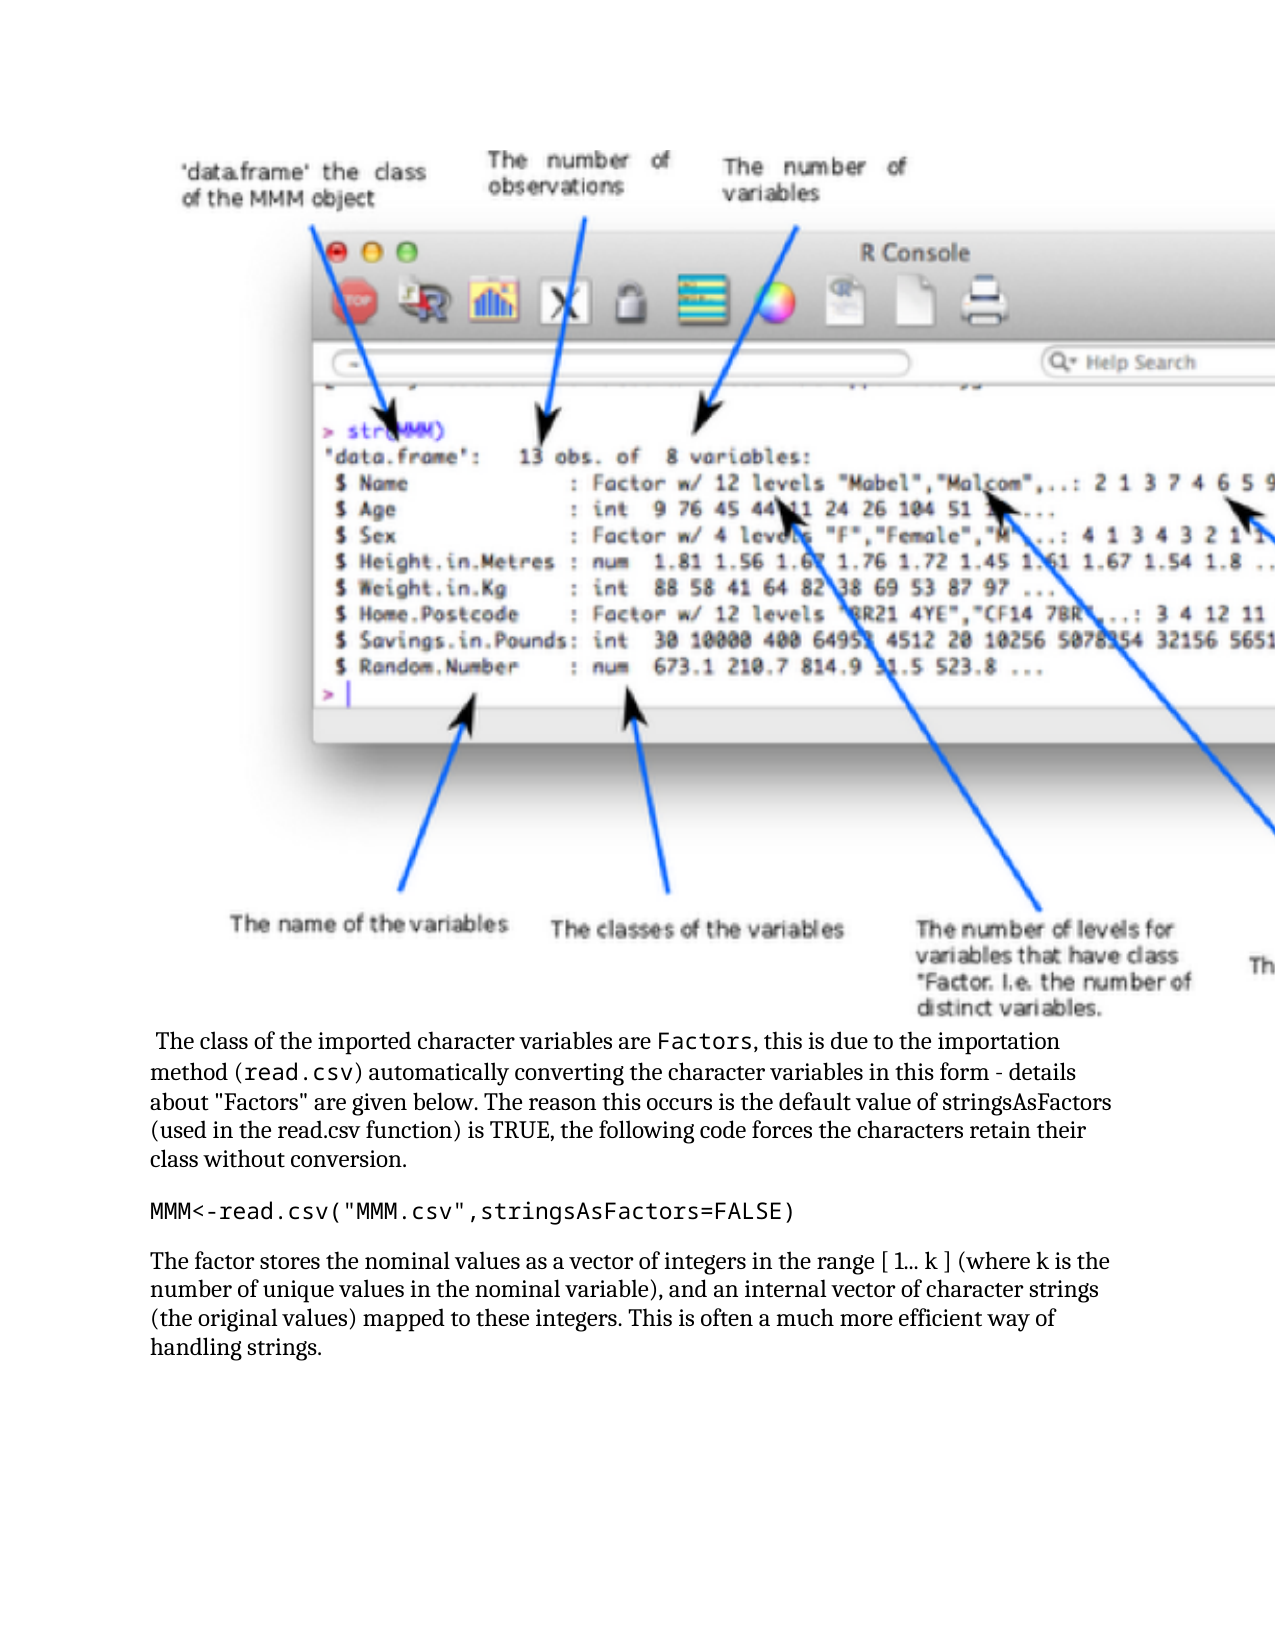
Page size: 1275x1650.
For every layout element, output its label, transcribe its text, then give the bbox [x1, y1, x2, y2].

text MMM<-read.csv("MMM.csv",stringsAsFactors=FALSE) [150, 1194, 1125, 1226]
text The factor stores the nominal values as a vector of integers in the range [ 1... k ] (where k is the number of unique values in the nominal variable), and an internal vector of character strings (the original values) mapped to these integers. This is often a much more efficient way of handling strings. [150, 1247, 1125, 1362]
picture [168, 150, 1275, 1025]
